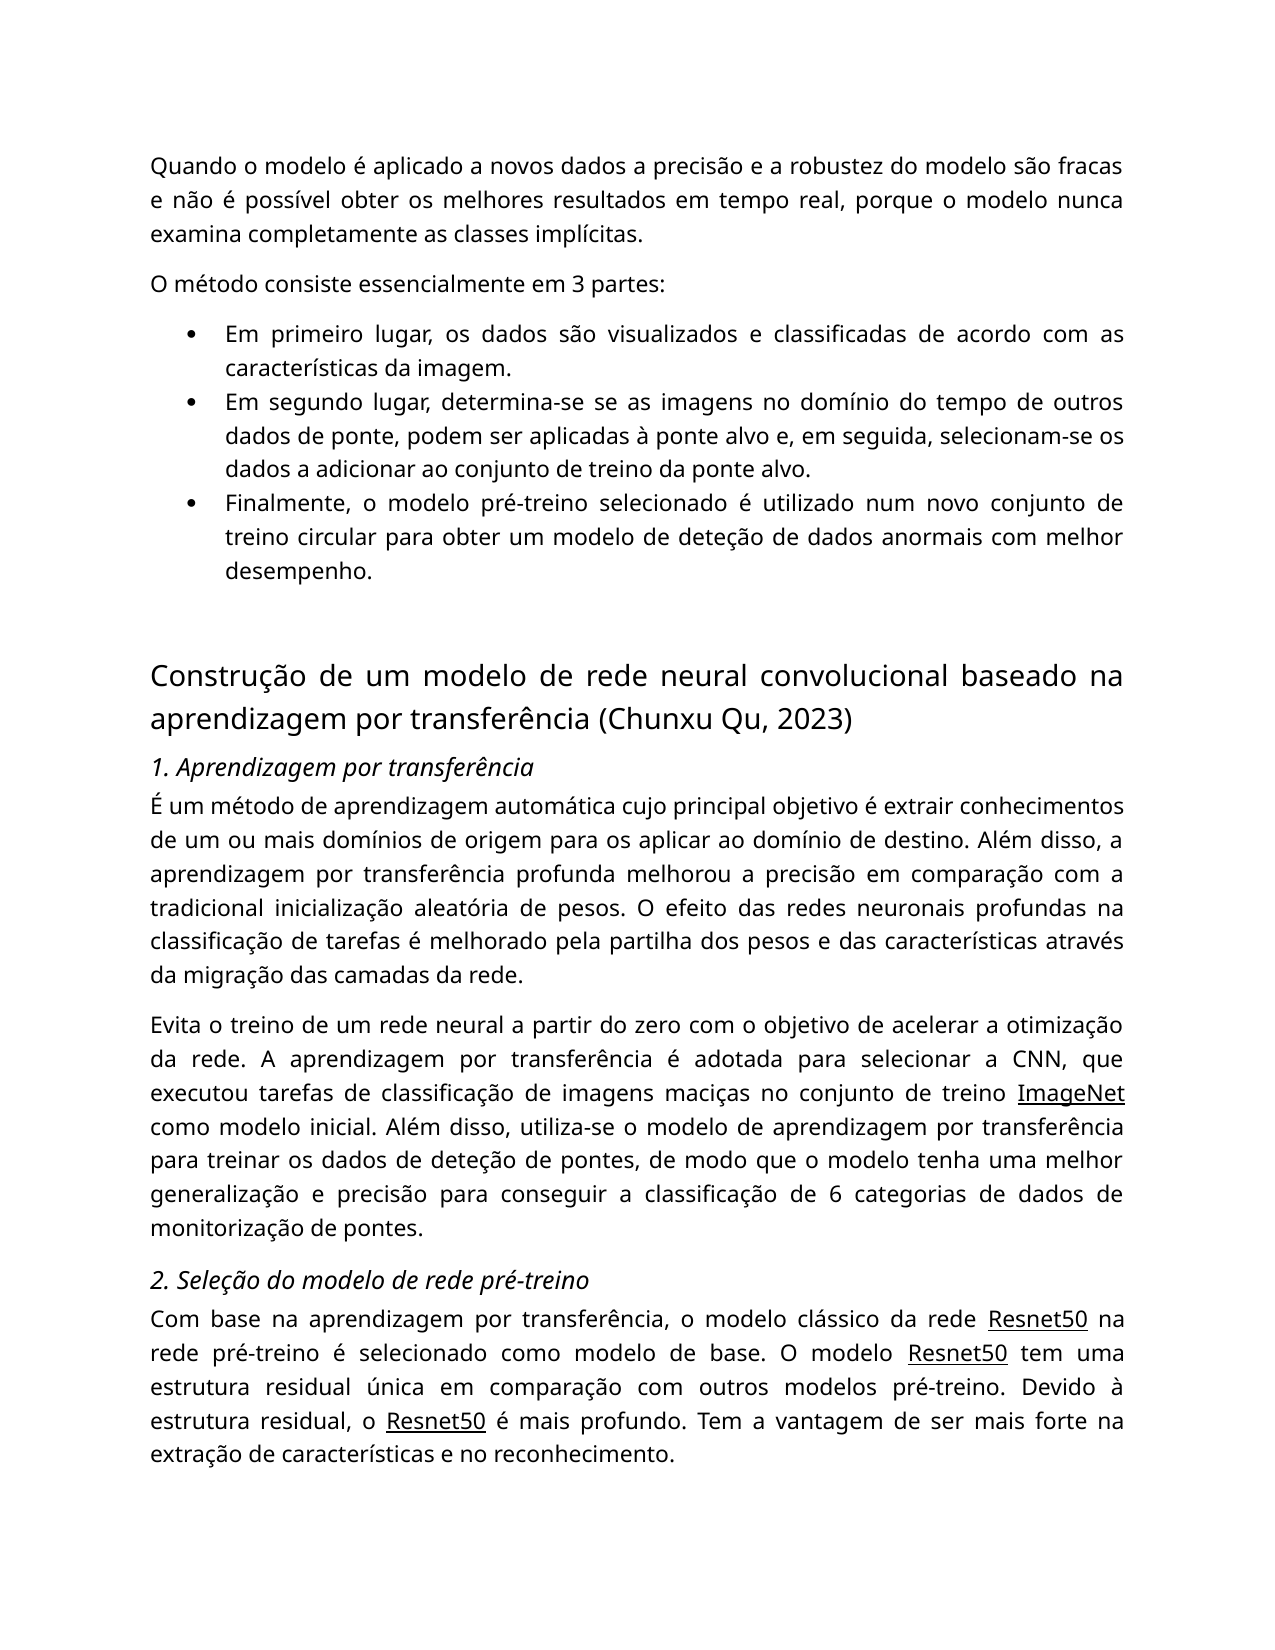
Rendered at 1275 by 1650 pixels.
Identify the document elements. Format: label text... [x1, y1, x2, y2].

text Quando o modelo é aplicado a novos dados a precisão e a robustez do modelo são fracas e não é possível obter os melhores resultados em tempo real, porque o modelo nunca examina completamente as classes implícitas. [150, 150, 1125, 249]
text O método consiste essencialmente em 3 partes: [150, 268, 1125, 299]
text Evita o treino de um rede neural a partir do zero com o objetivo de acelerar a otimização da rede. A aprendizagem por transferência é adotada para selecionar a CNN, que executou tarefas de classificação de imagens maciças no conjunto de treino ImageNet como modelo inicial. Além disso, utiliza-se o modelo de aprendizagem por transferência para treinar os dados de deteção de pontes, de modo que o modelo tenha uma melhor generalização e precisão para conseguir a classificação de 6 categorias de dados de monitorização de pontes. [150, 1009, 1125, 1243]
list Finalmente, o modelo pré-treino selecionado é utilizado num novo conjunto de treino circular para obter um modelo de deteção de dados anormais com melhor desempenho. [187, 487, 1125, 586]
subtitle 1. Aprendizagem por transferência [150, 749, 1125, 783]
list Em segundo lugar, determina-se se as imagens no domínio do tempo de outros dados de ponte, podem ser aplicadas à ponte alvo e, em seguida, selecionam-se os dados a adicionar ao conjunto de treino da ponte alvo. [187, 386, 1125, 484]
list Em primeiro lugar, os dados são visualizados e classificadas de acordo com as características da imagem. [187, 318, 1125, 383]
text É um método de aprendizagem automática cujo principal objetivo é extrair conhecimentos de um ou mais domínios de origem para os aplicar ao domínio de destino. Além disso, a aprendizagem por transferência profunda melhorou a precisão em comparação com a tradicional inicialização aleatória de pesos. O efeito das redes neuronais profundas na classificação de tarefas é melhorado pela partilha dos pesos e das características através da migração das camadas da rede. [150, 790, 1125, 990]
subtitle Construção de um modelo de rede neural convolucional baseado na aprendizagem por transferência [150, 655, 1125, 738]
subtitle 2. Seleção do modelo de rede pré-treino [150, 1262, 1125, 1296]
text Com base na aprendizagem por transferência, o modelo clássico da rede Resnet50 na rede pré-treino é selecionado como modelo de base. O modelo Resnet50 tem uma estrutura residual única em comparação com outros modelos pré-treino. Devido à estrutura residual, o Resnet50 é mais profundo. Tem a vantagem de ser mais forte na extração de características e no reconhecimento. [150, 1303, 1125, 1469]
